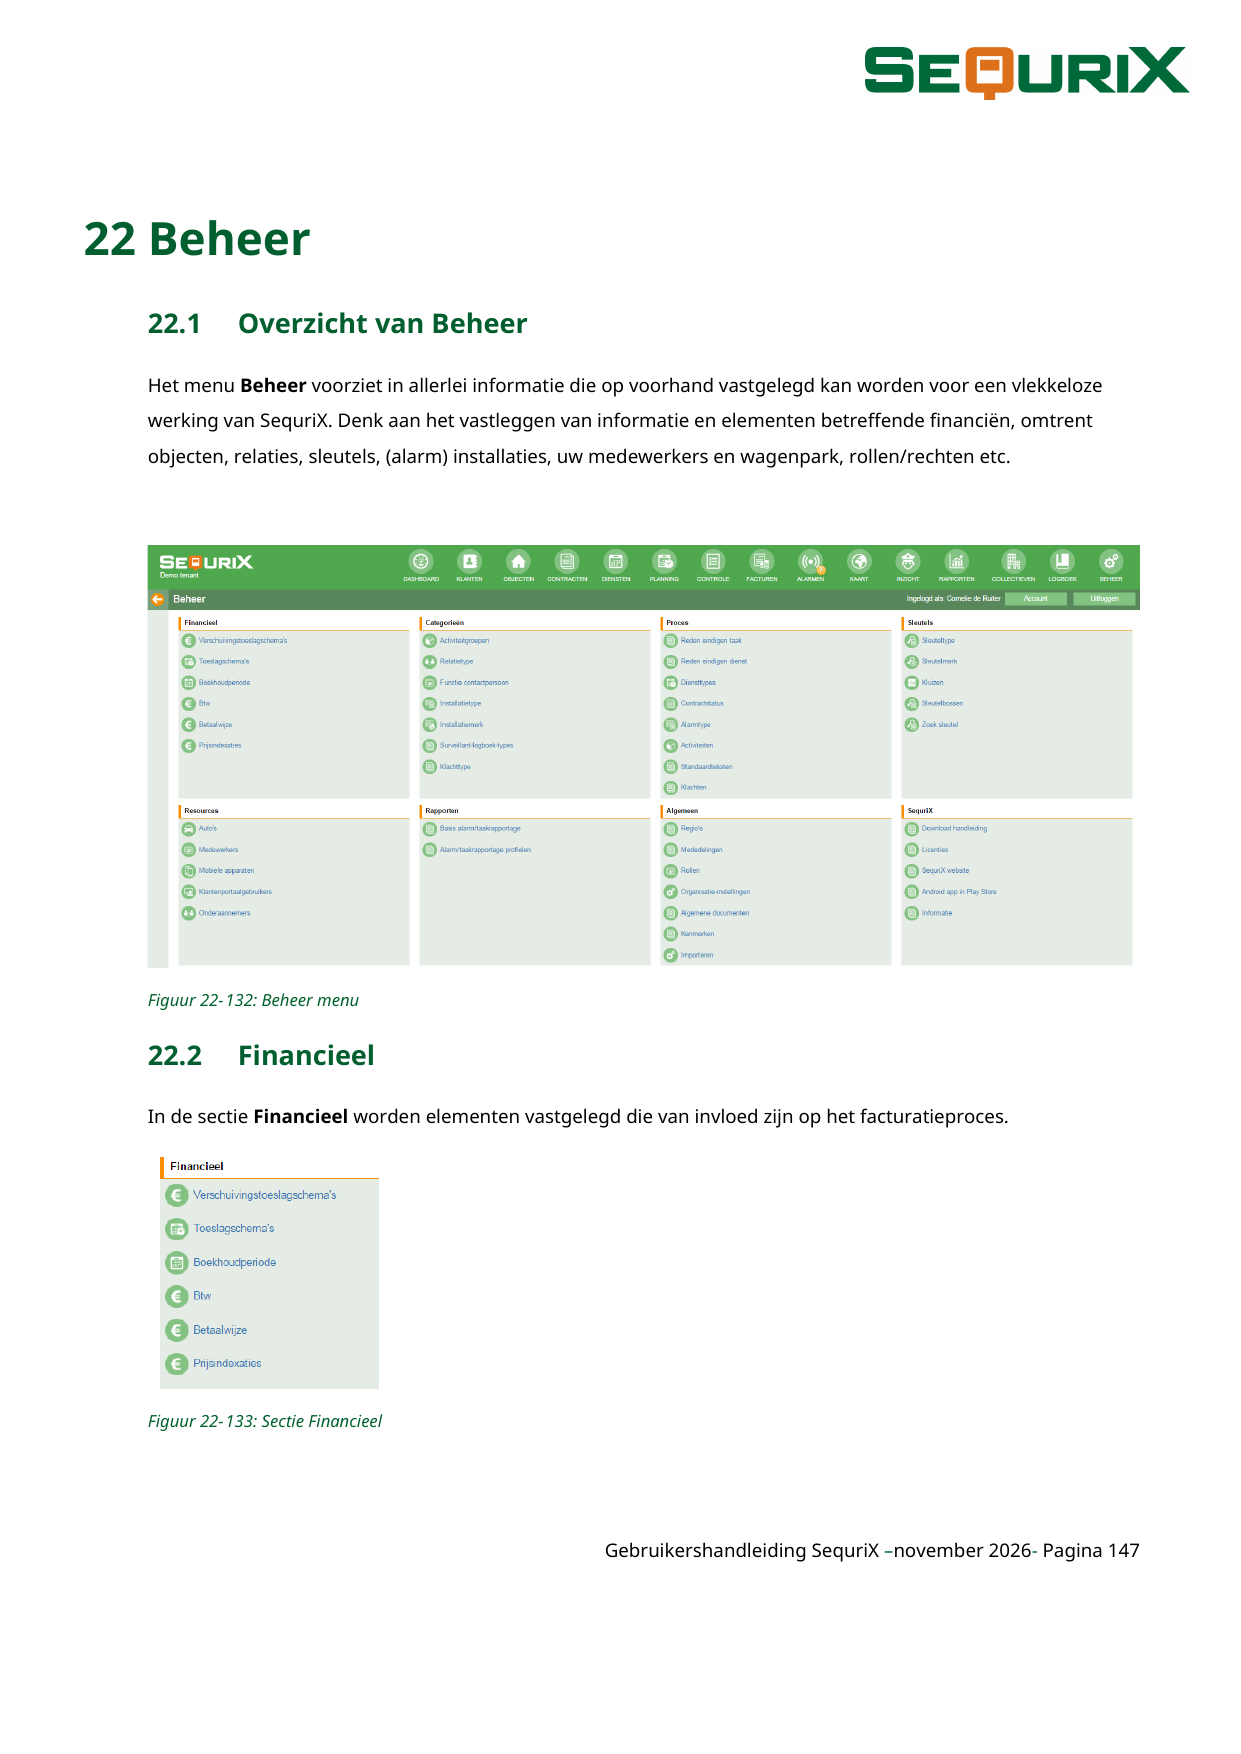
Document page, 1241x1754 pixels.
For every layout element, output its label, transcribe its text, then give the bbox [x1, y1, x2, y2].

subtitle Financieel [148, 1036, 1140, 1073]
text In de sectie Financieel worden elementen vastgelegd die van invloed zijn op het facturatieproces. [148, 1094, 1140, 1129]
text Het menu Beheer voorziet in allerlei informatie die op voorhand vastgelegd kan worden voor een vlekkeloze werking van SequriX. Denk aan het vastleggen van informatie en elementen betreffende financiën, omtrent objecten, relaties, sleutels, (alarm) installaties, uw medewerkers en wagenpark, rollen/rechten etc. [148, 362, 1140, 468]
subtitle Beheer [148, 207, 1140, 269]
subtitle Overzicht van Beheer [148, 304, 1140, 341]
picture [865, 47, 1190, 100]
picture [147, 545, 1140, 968]
picture [147, 1150, 379, 1389]
